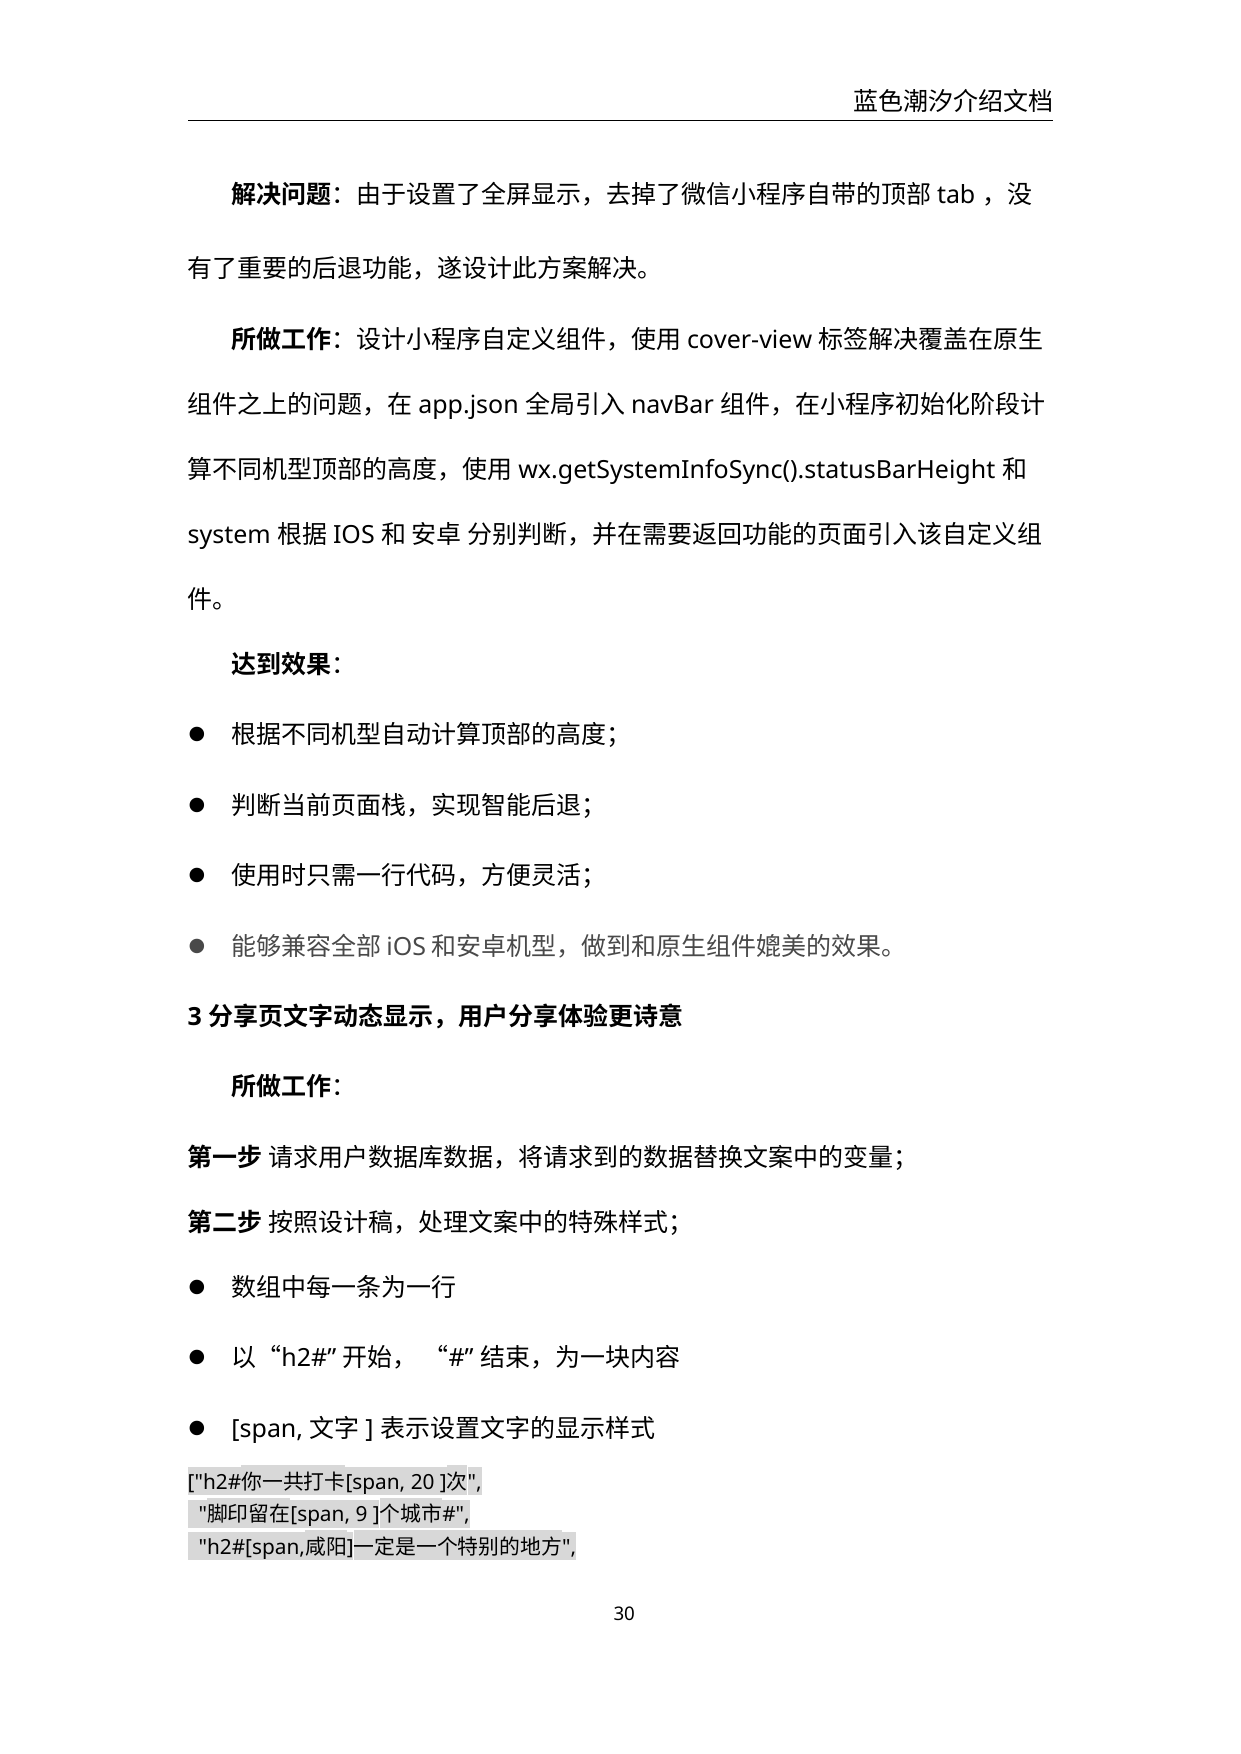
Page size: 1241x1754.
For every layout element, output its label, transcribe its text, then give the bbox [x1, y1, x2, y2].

text 解决问题：由于设置了全屏显示，去掉了微信小程序自带的顶部 tab ，没有了重要的后退功能，遂设计此方案解决。 [187, 160, 1053, 299]
text "h2#[span,咸阳]一定是一个特别的地方", [187, 1529, 1053, 1562]
list 根据不同机型自动计算顶部的高度； [187, 700, 1053, 765]
text 所做工作：设计小程序自定义组件，使用 cover-view 标签解决覆盖在原生组件之上的问题，在 app.json 全局引入 navBar 组件，在小程序初始化阶段计算不同机型顶部的高度，使用 wx.getSystemInfoSync().statusBarHeight 和 system 根据 IOS 和 安卓 分别判断，并在需要返回功能的页面引入该自定义组件。 [187, 305, 1053, 630]
list 判断当前页面栈，实现智能后退； [187, 771, 1053, 836]
text 第二步 按照设计稿，处理文案中的特殊样式； [187, 1188, 1053, 1253]
text 第一步 请求用户数据库数据，将请求到的数据替换文案中的变量； [187, 1123, 1053, 1188]
list 以“h2#” 开始， “#” 结束，为一块内容 [187, 1323, 1053, 1388]
list [span, 文字 ] 表示设置文字的显示样式 [187, 1394, 1053, 1459]
text 达到效果： [187, 630, 1053, 695]
text 3 分享页文字动态显示，用户分享体验更诗意 [187, 982, 1053, 1047]
text "脚印留在[span, 9 ]个城市#", [187, 1497, 1053, 1529]
list 数组中每一条为一行 [187, 1253, 1053, 1318]
list 能够兼容全部iOS和安卓机型，做到和原生组件媲美的效果。 [187, 912, 1053, 977]
text 所做工作： [187, 1052, 1053, 1117]
list 使用时只需一行代码，方便灵活； [187, 841, 1053, 906]
text ["h2#你一共打卡[span, 20 ]次", [187, 1464, 1053, 1497]
